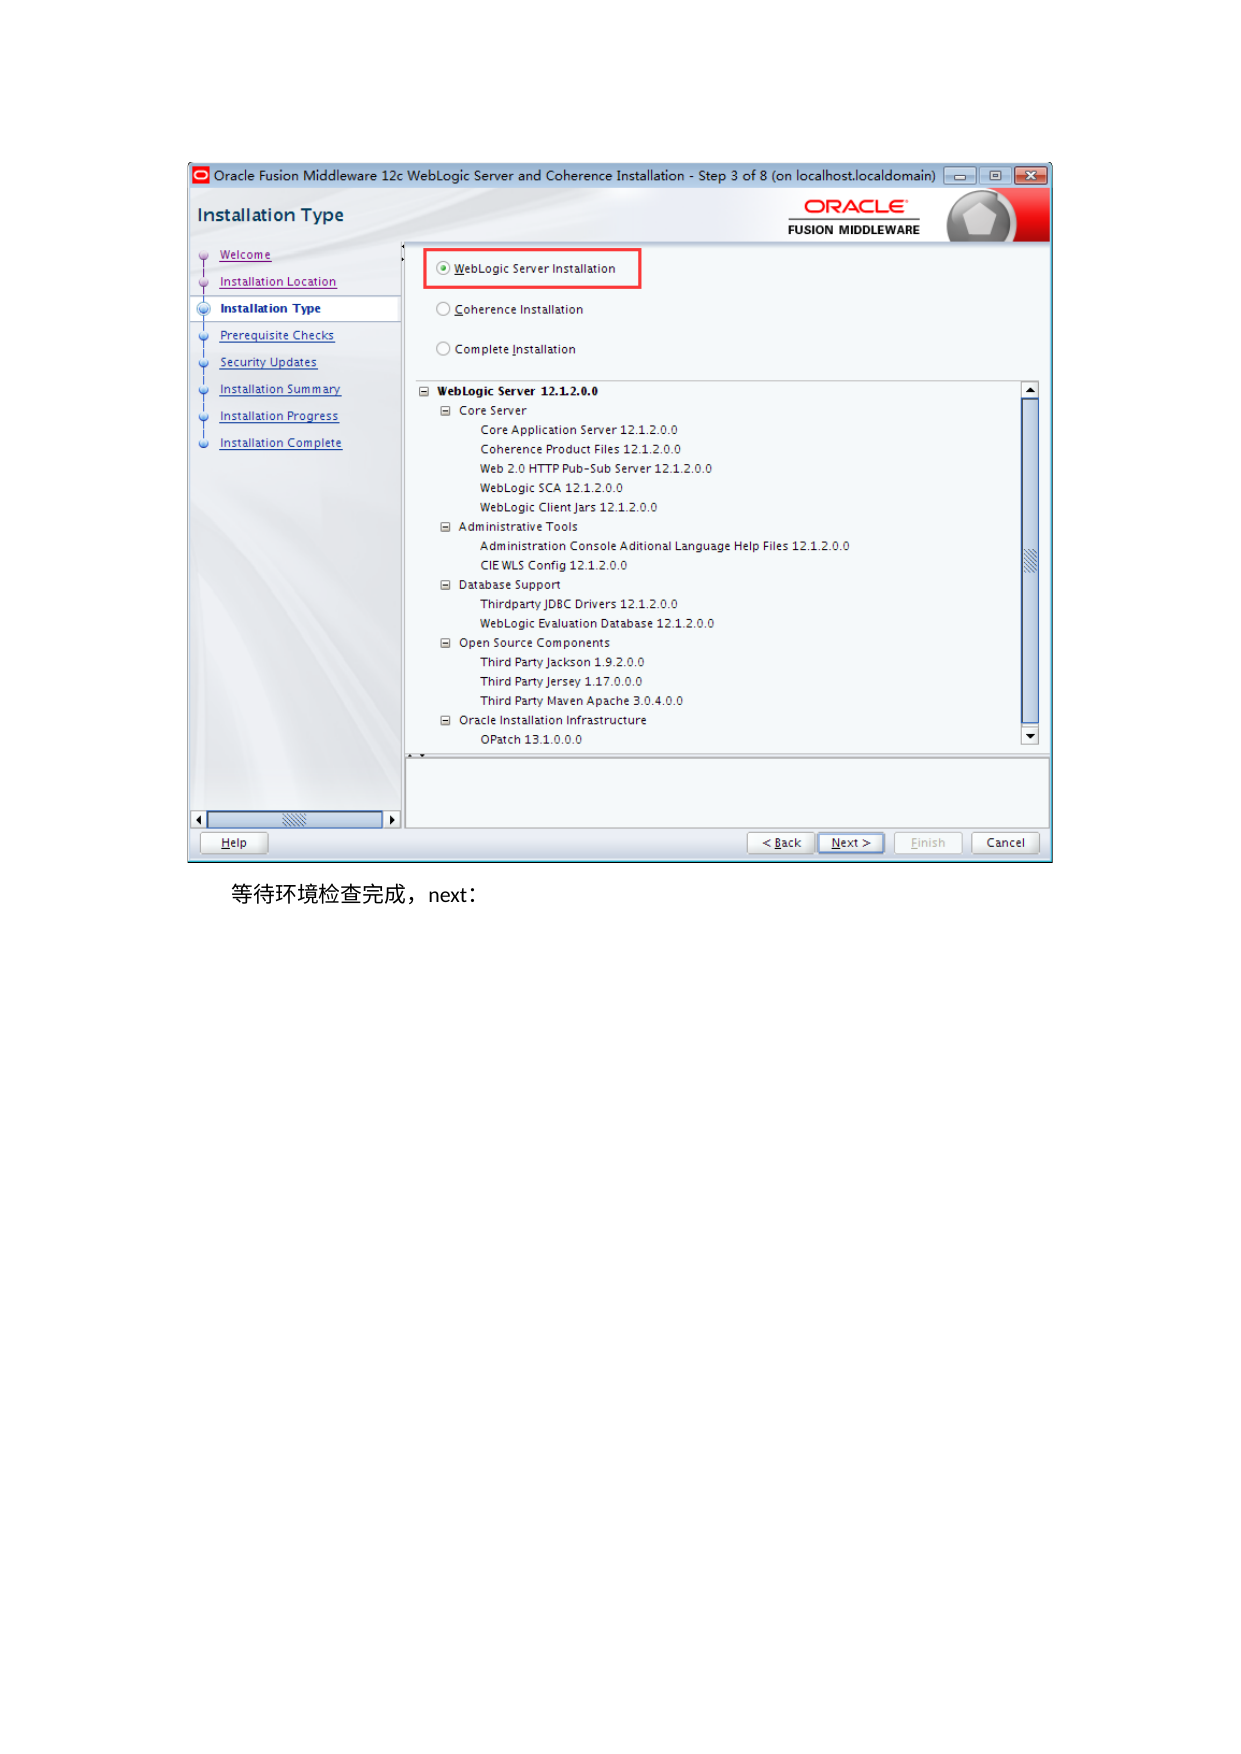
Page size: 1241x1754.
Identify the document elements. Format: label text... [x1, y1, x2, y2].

picture [187, 162, 1053, 863]
text 等待环境检查完成，next： [187, 877, 1053, 909]
